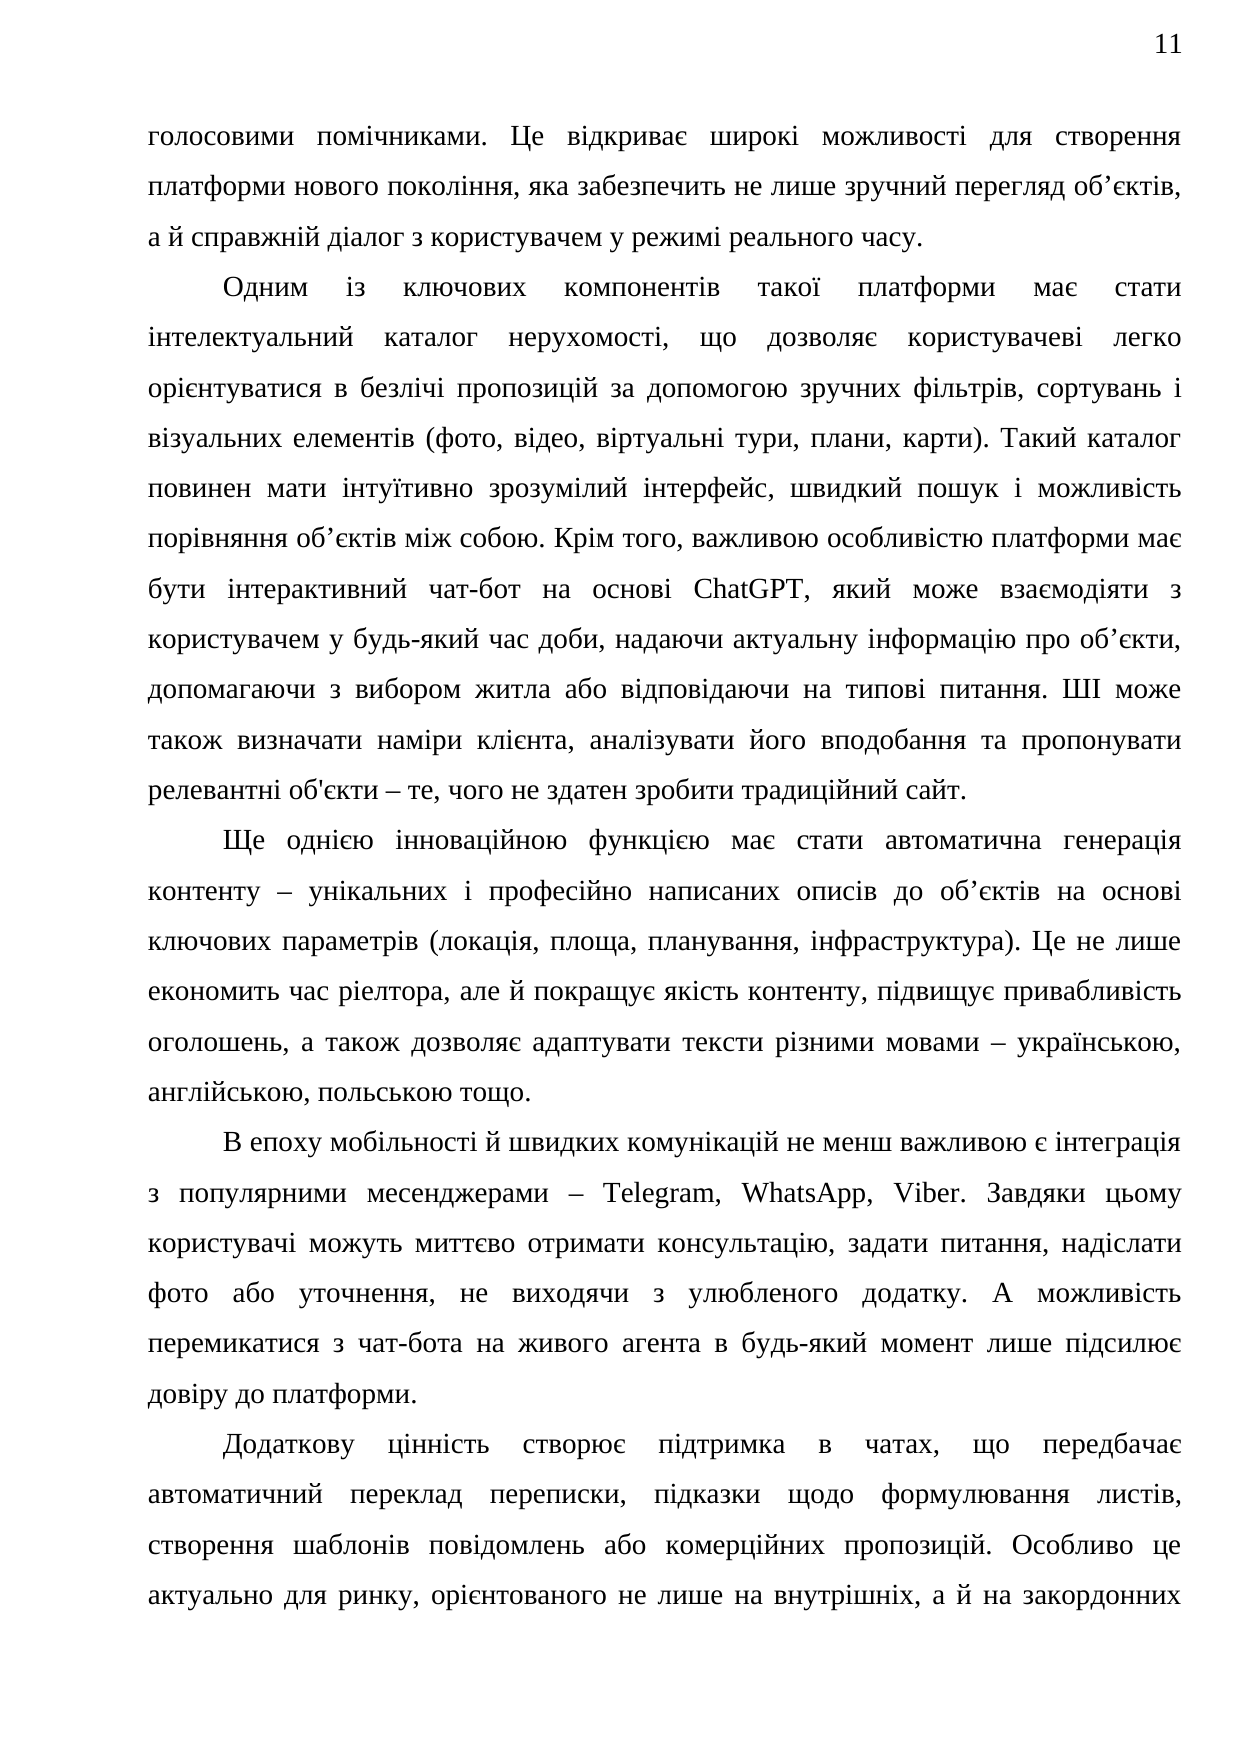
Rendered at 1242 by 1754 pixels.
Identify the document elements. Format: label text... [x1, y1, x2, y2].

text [148, 118, 1183, 252]
text Одним із ключових компонентів такої платформи має стати інтелектуальний каталог нерухомості, що дозволяє користувачеві легко орієнтуватися в безлічі пропозицій за допомогою зручних фільтрів, сортувань і візуальних елементів (фото, відео, віртуальні тури, плани, карти). Такий каталог повинен мати інтуїтивно зрозумілий інтерфейс, швидкий пошук і можливість порівняння об’єктів між собою. Крім того, важливою особливістю платформи має бути інтерактивний чат-бот на основі ChatGPT, який може взаємодіяти з користувачем у будь-який час доби, надаючи актуальну інформацію про об’єкти, допомагаючи з вибором житла або відповідаючи на типові питання. ШІ може також визначати наміри клієнта, аналізувати його вподобання та пропонувати релевантні об'єкти – те, чого не здатен зробити традиційний сайт. [148, 269, 1183, 806]
text Ще однією інноваційною функцією має стати автоматична генерація контенту – унікальних і професійно написаних описів до об’єктів на основі ключових параметрів (локація, площа, планування, інфраструктура). Це не лише економить час ріелтора, але й покращує якість контенту, підвищує привабливість оголошень, а також дозволяє адаптувати тексти різними мовами – українською, англійською, польською тощо. [148, 822, 1183, 1108]
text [148, 1426, 1183, 1611]
text В епоху мобільності й швидких комунікацій не менш важливою є інтеграція з популярними месенджерами – Telegram, WhatsApp, Viber. Завдяки цьому користувачі можуть миттєво отримати консультацію, задати питання, надіслати фото або уточнення, не виходячи з улюбленого додатку. А можливість перемикатися з чат-бота на живого агента в будь-який момент лише підсилює довіру до платформи. [148, 1124, 1183, 1409]
